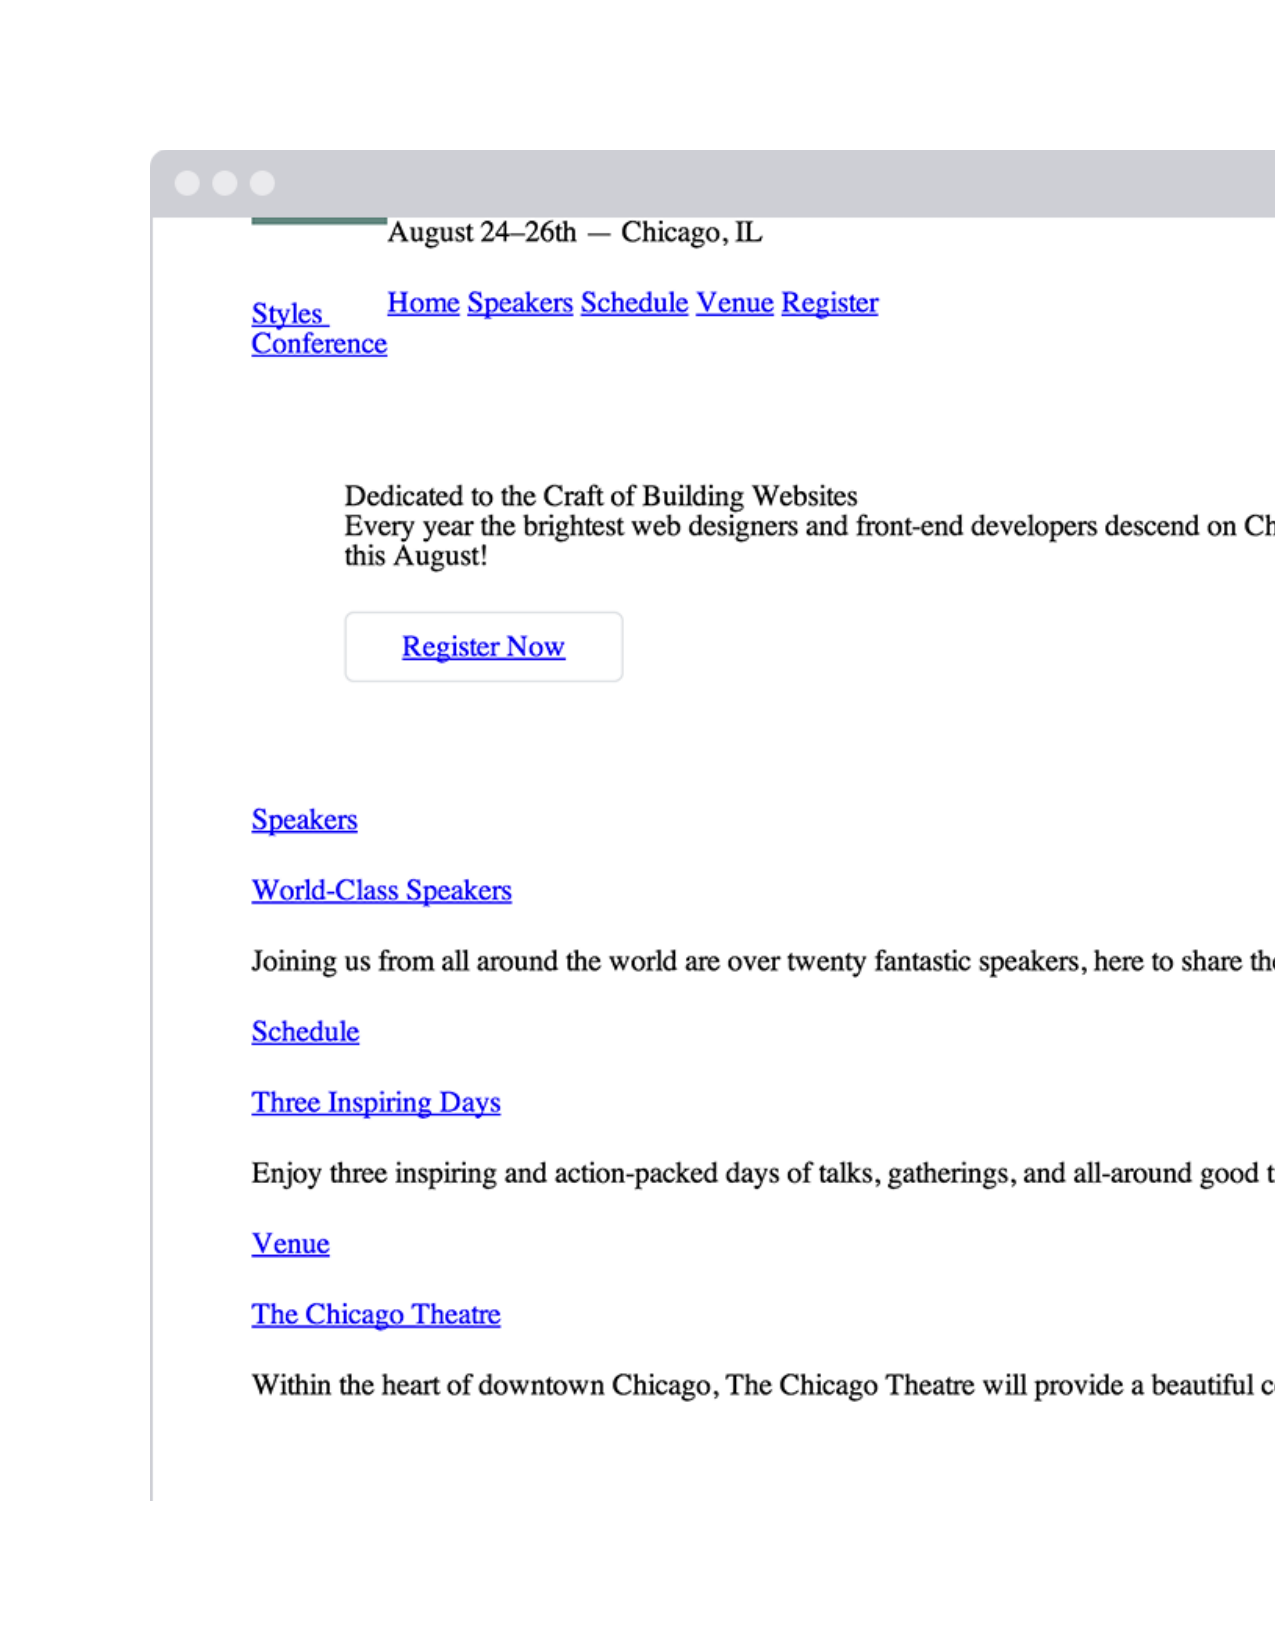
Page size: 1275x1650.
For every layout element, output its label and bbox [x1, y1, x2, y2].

picture [150, 150, 1275, 1501]
